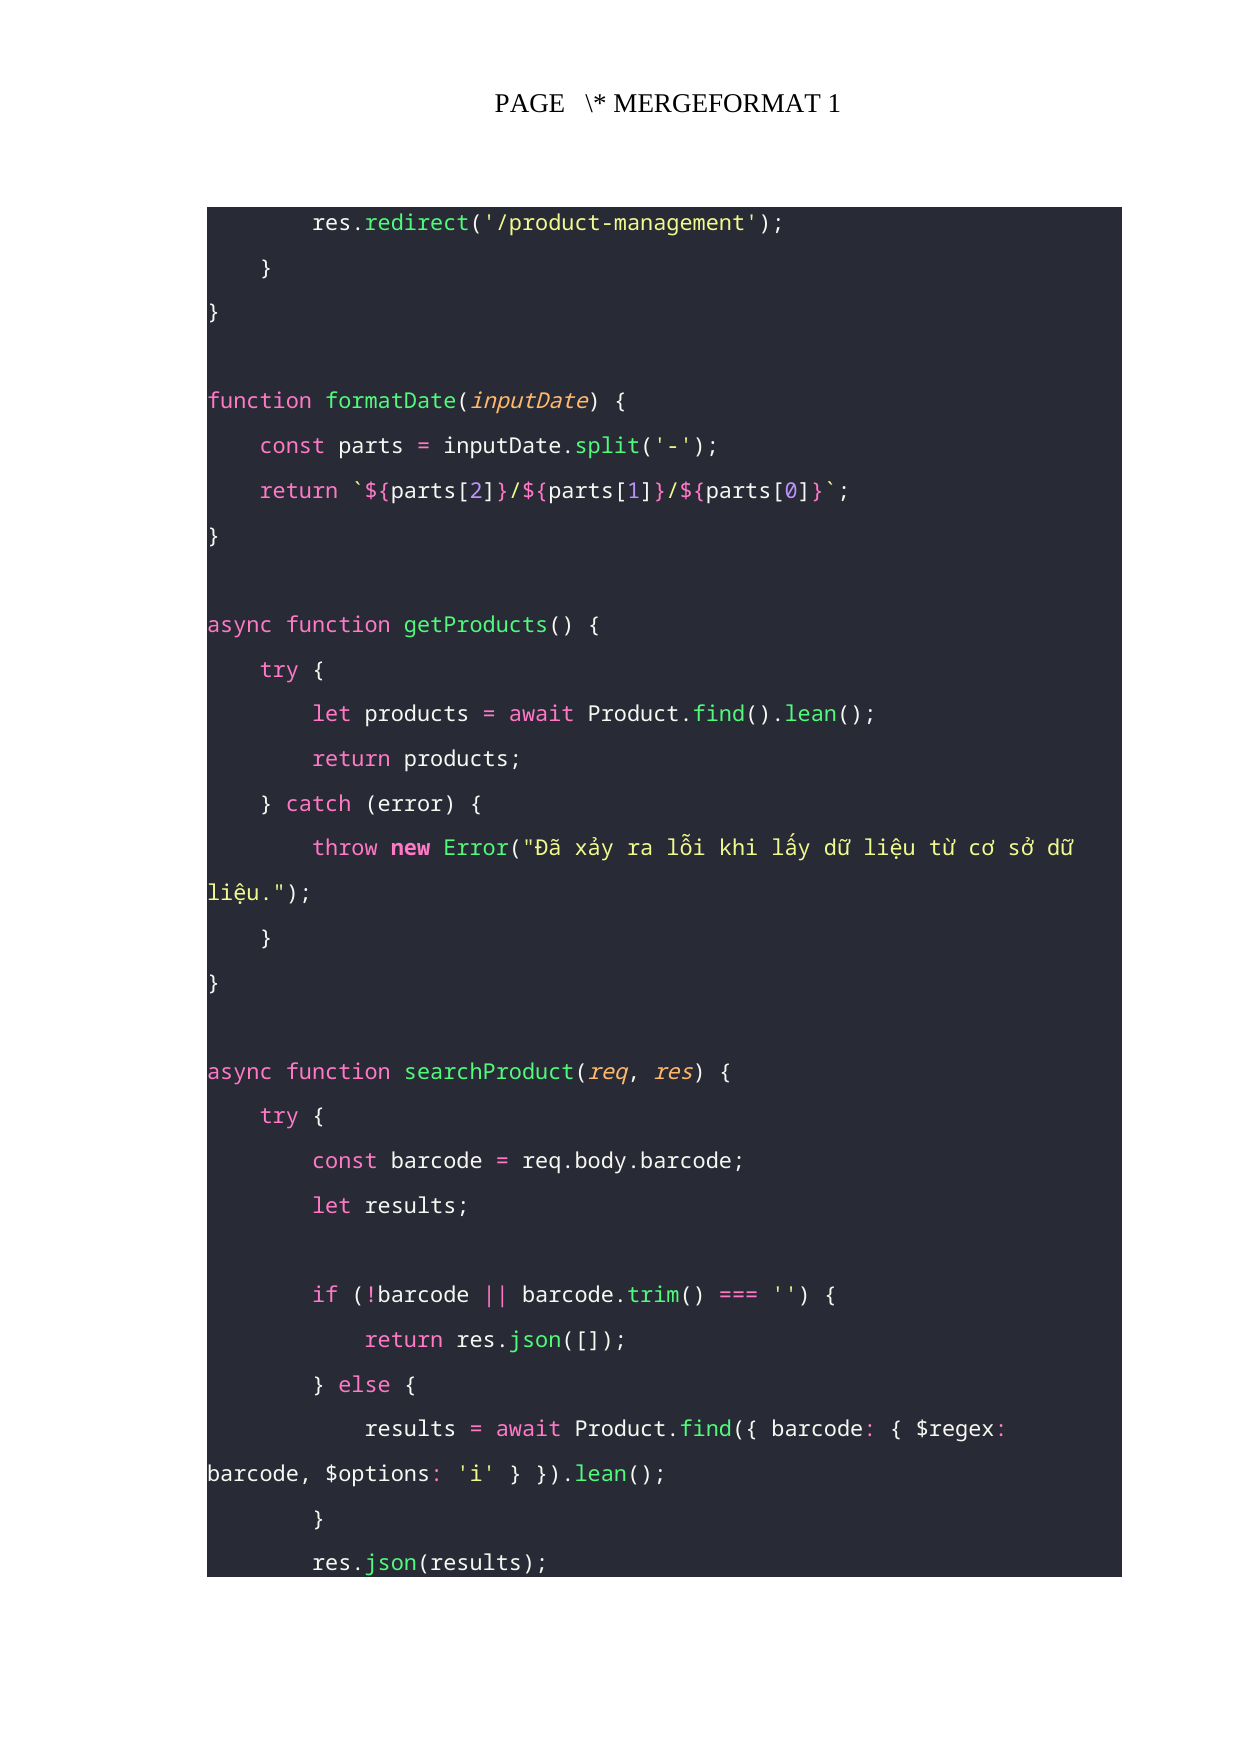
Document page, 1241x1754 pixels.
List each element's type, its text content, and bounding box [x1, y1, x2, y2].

text try { [207, 1101, 1122, 1130]
text async function getProducts() { [207, 609, 1122, 639]
text } [207, 251, 1122, 281]
text } [207, 966, 1122, 996]
text } [207, 922, 1122, 952]
text if (!barcode || barcode.trim() === '') { [207, 1279, 1122, 1309]
text return res.json([]); [207, 1324, 1122, 1354]
text const parts = inputDate.split('-'); [207, 430, 1122, 460]
text return `${parts[2]}/${parts[1]}/${parts[0]}`; [207, 475, 1122, 505]
text } [207, 519, 1122, 549]
text } [207, 296, 1122, 326]
text let products = await Product.find().lean(); [207, 698, 1122, 728]
text res.json(results); [207, 1547, 1122, 1577]
text return products; [207, 743, 1122, 773]
text res.redirect('/product-management'); [207, 207, 1122, 237]
text function formatDate(inputDate) { [207, 386, 1122, 415]
text try { [207, 654, 1122, 683]
text const barcode = req.body.barcode; [207, 1145, 1122, 1175]
text throw new Error("Đã xảy ra lỗi khi lấy dữ liệu từ cơ sở dữ liệu."); [207, 832, 1122, 907]
text results = await Product.find({ barcode: { $regex: barcode, $options: 'i' } }).lean(); [207, 1413, 1122, 1488]
text async function searchProduct(req, res) { [207, 1056, 1122, 1086]
text } [207, 1503, 1122, 1532]
text } else { [207, 1369, 1122, 1398]
text } catch (error) { [207, 788, 1122, 817]
text let results; [207, 1190, 1122, 1220]
